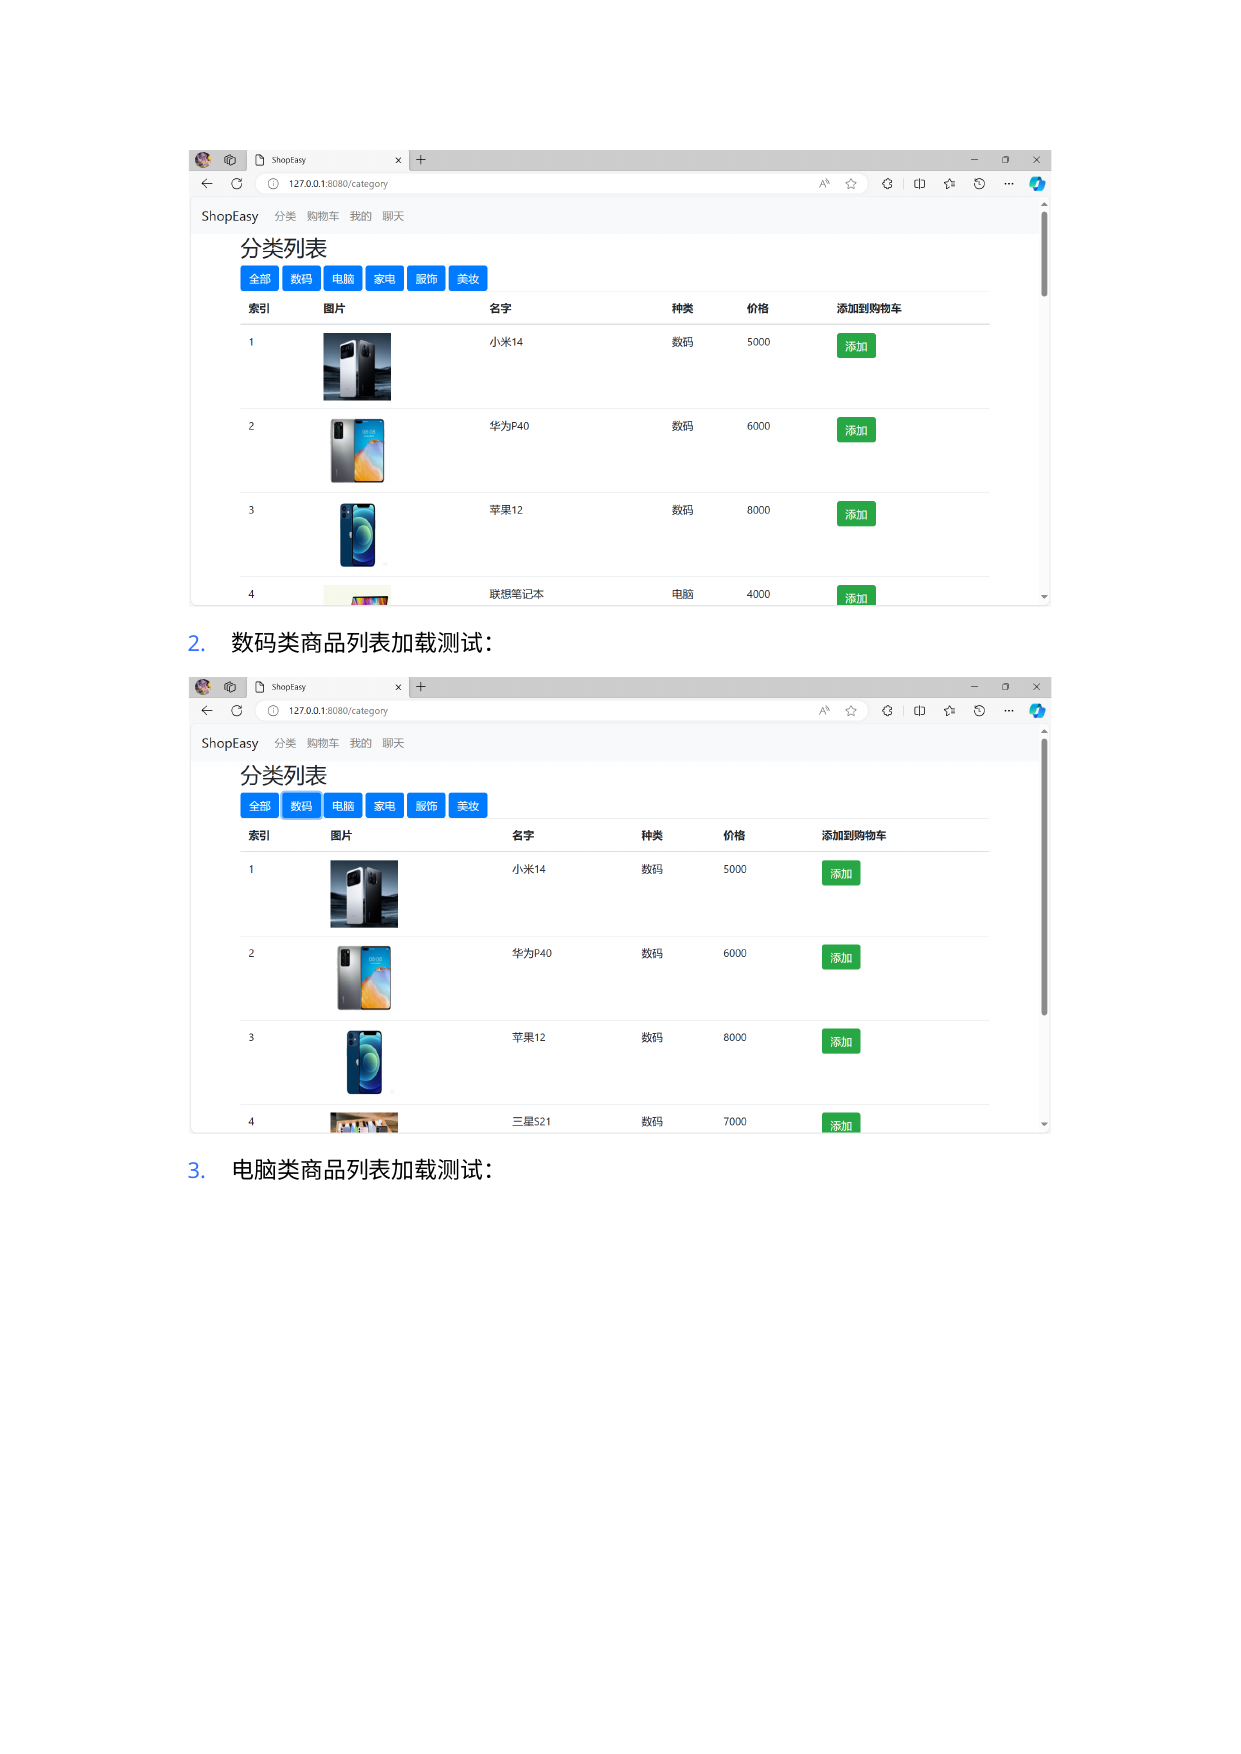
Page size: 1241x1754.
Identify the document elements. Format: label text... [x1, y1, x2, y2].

list 数码类商品列表加载测试： [187, 625, 1053, 658]
picture [188, 150, 1052, 607]
picture [188, 677, 1052, 1134]
list 电脑类商品列表加载测试： [187, 1152, 1053, 1185]
